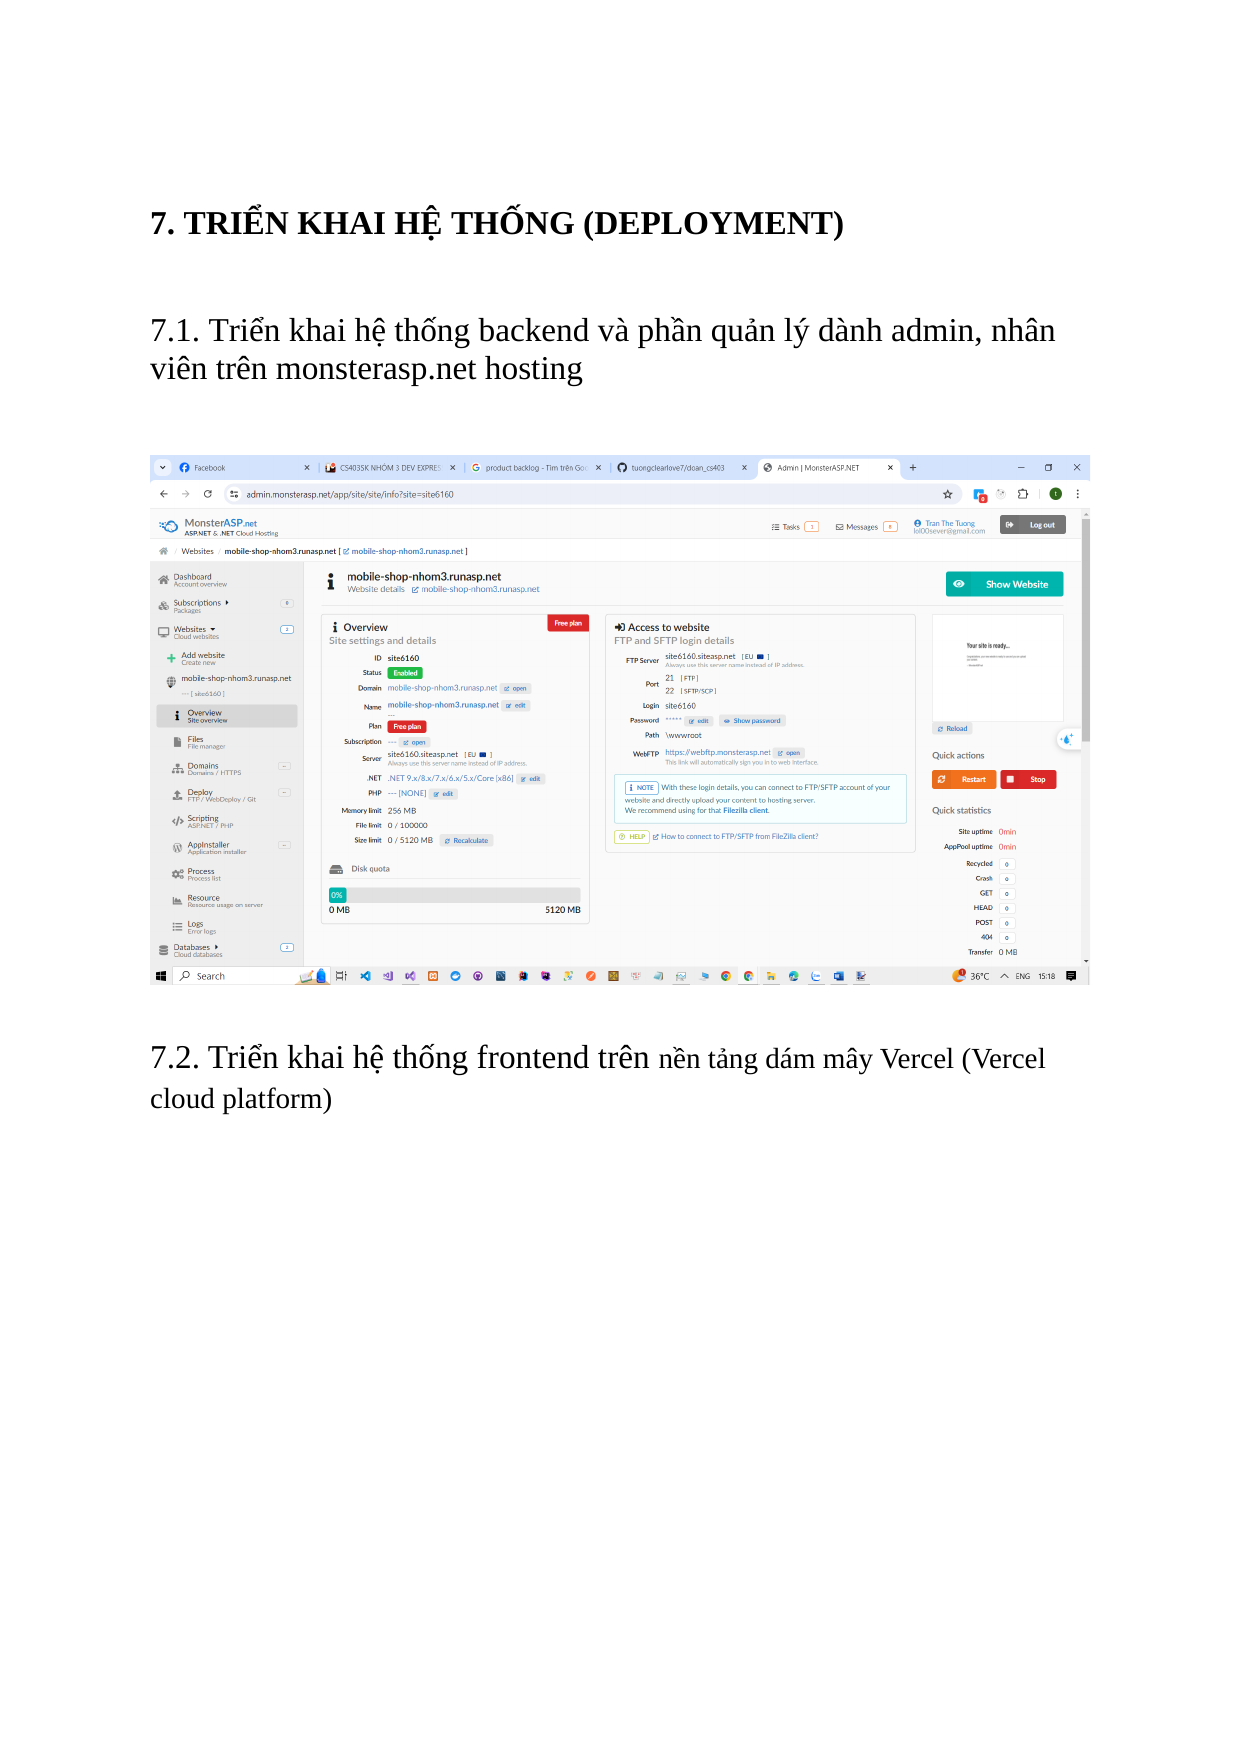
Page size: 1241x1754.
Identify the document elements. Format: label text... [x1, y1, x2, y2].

picture [150, 455, 1091, 985]
text 7.2. Triển khai hệ thống frontend trên nền tảng dám mây Vercel (Vercel cloud platform) [150, 1038, 1090, 1115]
text 7.1. Triển khai hệ thống backend và phần quản lý dành admin, nhân viên trên monsterasp.net hosting [150, 310, 1090, 387]
text 7. TRIỂN KHAI HỆ THỐNG (DEPLOYMENT) [150, 203, 1090, 242]
